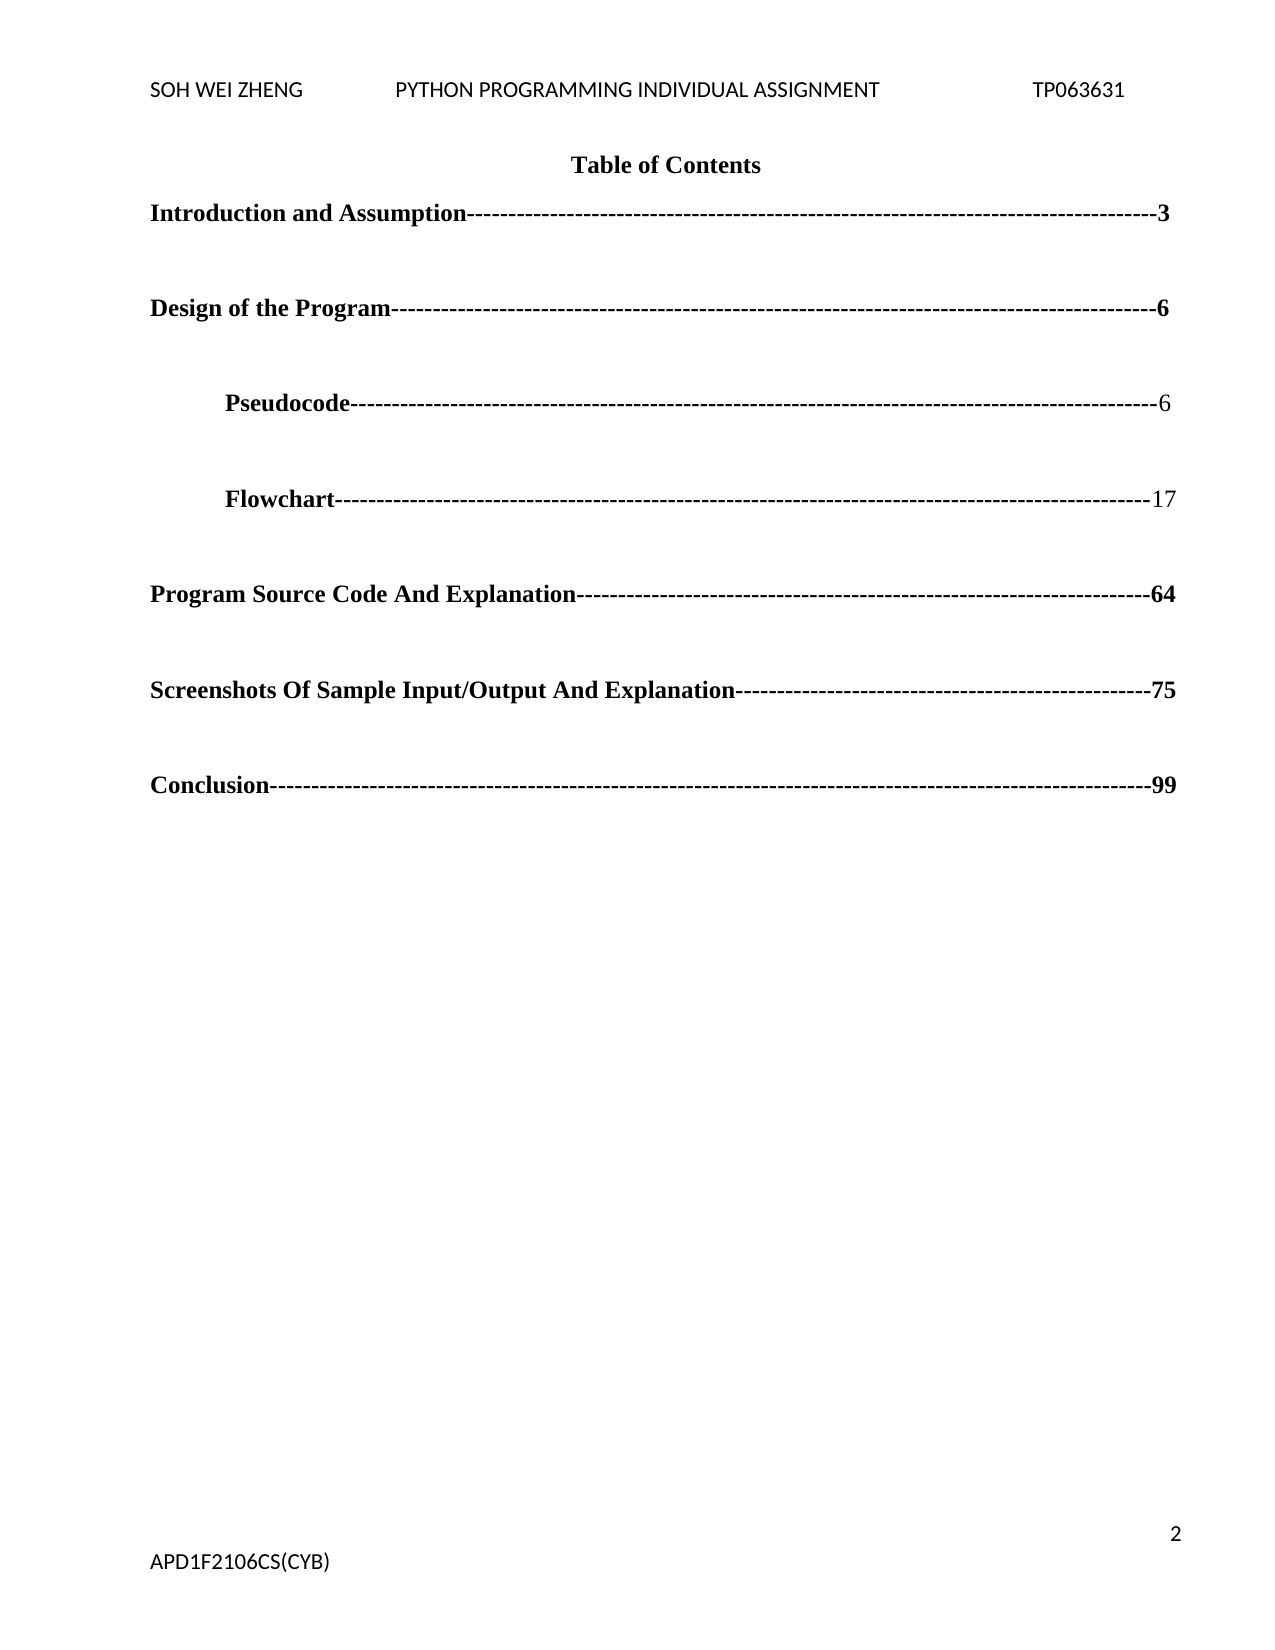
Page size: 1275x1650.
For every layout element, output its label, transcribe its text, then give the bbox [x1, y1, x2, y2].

text Table of Contents [150, 150, 1181, 179]
text Screenshots Of Sample Input/Output And Explanation--------------------------------------------------75 [150, 675, 1181, 703]
text Conclusion----------------------------------------------------------------------------------------------------------99 [150, 770, 1181, 799]
text Design of the Program--------------------------------------------------------------------------------------------6 [150, 293, 1181, 322]
text Pseudocode-------------------------------------------------------------------------------------------------6 [150, 388, 1181, 417]
text Flowchart--------------------------------------------------------------------------------------------------17 [150, 484, 1181, 513]
text Introduction and Assumption-----------------------------------------------------------------------------------3 [150, 198, 1181, 226]
text Program Source Code And Explanation---------------------------------------------------------------------64 [150, 579, 1181, 608]
